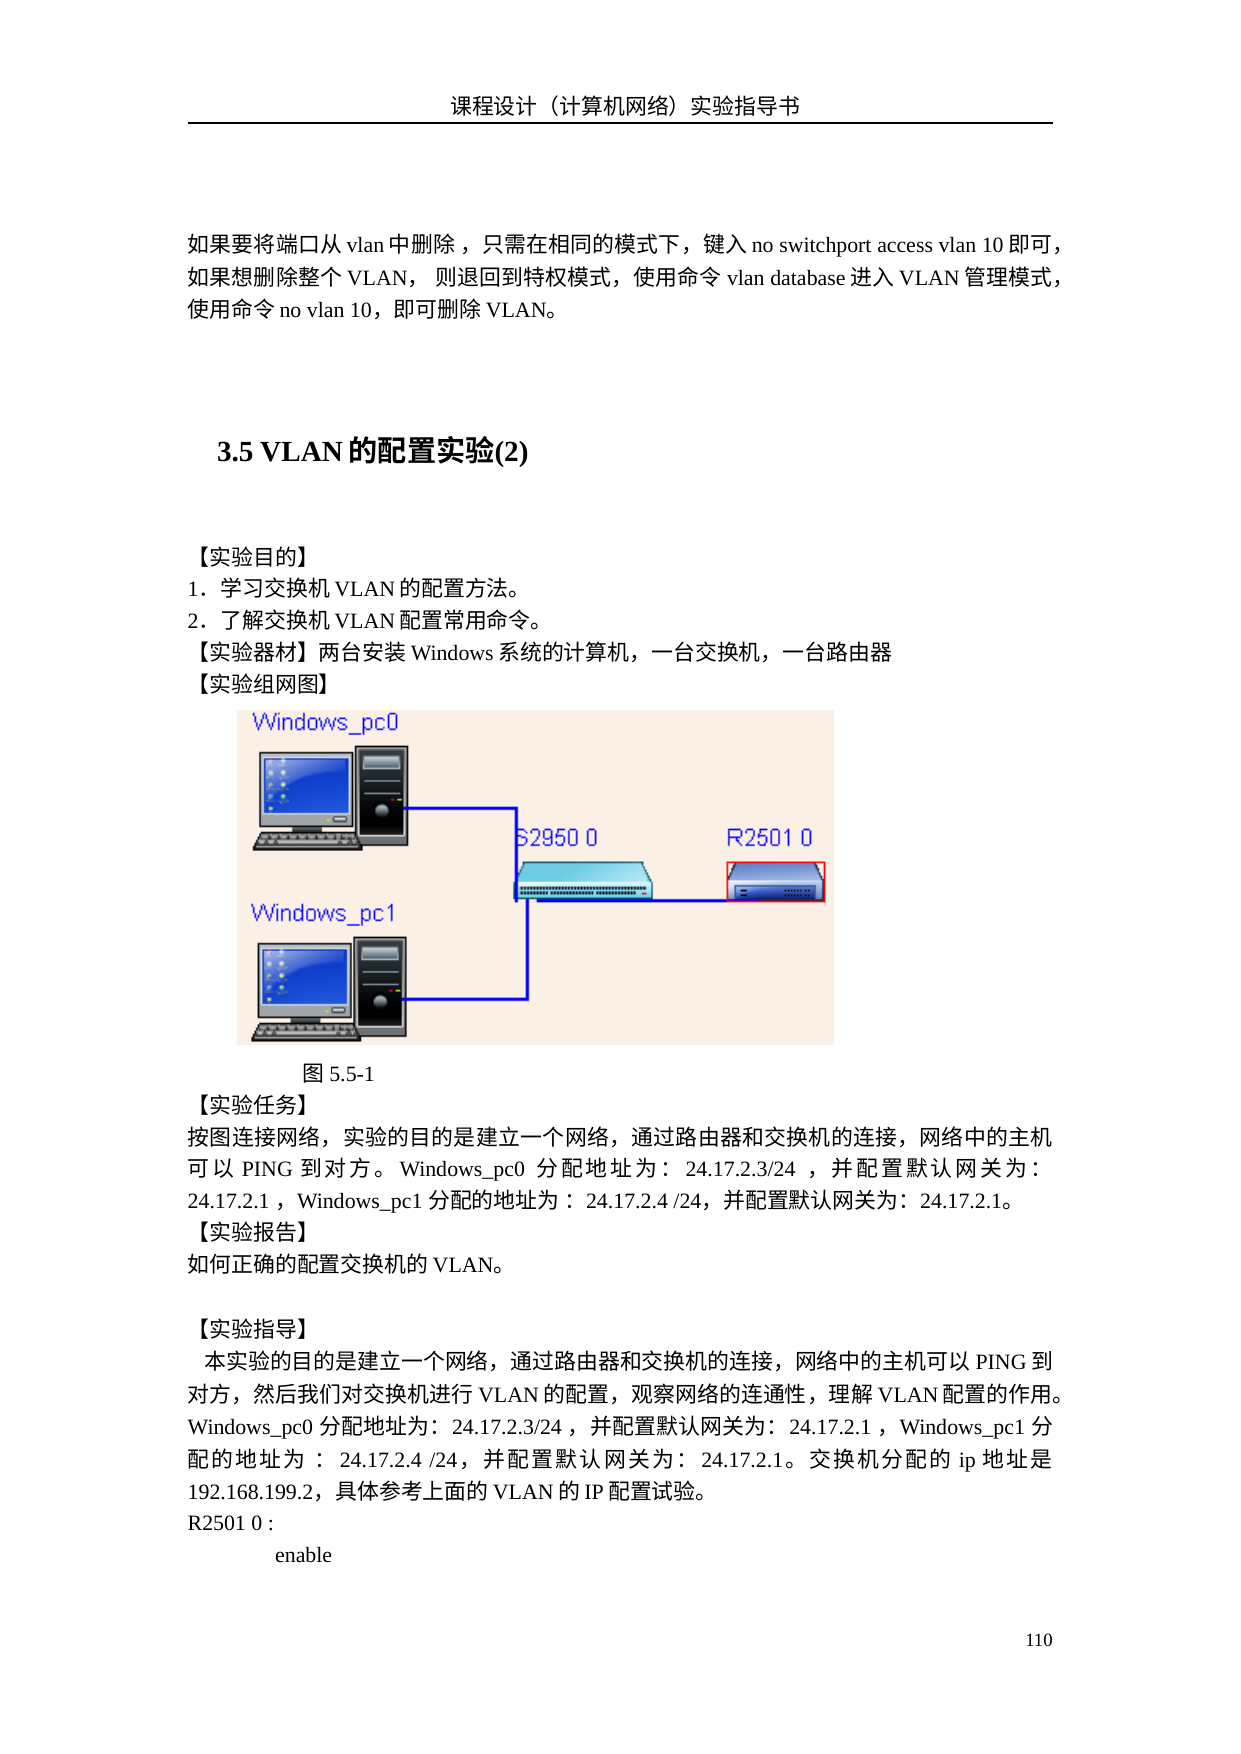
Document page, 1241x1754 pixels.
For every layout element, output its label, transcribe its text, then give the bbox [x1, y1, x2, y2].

text 【实验指导】 [187, 1311, 1053, 1344]
text 【实验报告】 [187, 1214, 1053, 1246]
text 如果要将端口从vlan中删除 ，只需在相同的模式下，键入no switchport access vlan 10即可，如果想删除整个VLAN， 则退回到特权模式，使用命令vlan database进入VLAN管理模式，使用命令no vlan 10，即可删除VLAN。 [187, 227, 1053, 324]
subtitle 3.5 VLAN的配置实验(2) [187, 417, 1053, 482]
text 【实验组网图】 [187, 666, 1053, 699]
text 【实验目的】 [187, 539, 1053, 571]
text R2501 0 : [187, 1506, 1053, 1539]
text 2．了解交换机VLAN配置常用命令。 [187, 603, 1053, 634]
text enable [187, 1539, 1053, 1571]
text 本实验的目的是建立一个网络，通过路由器和交换机的连接，网络中的主机可以PING到对方，然后我们对交换机进行VLAN的配置，观察网络的连通性，理解VLAN配置的作用。Windows_pc0 分配地址为：24.17.2.3/24 ，并配置默认网关为：24.17.2.1 ，Windows_pc1 分配的地址为 ：24.17.2.4 /24，并配置默认网关为：24.17.2.1。交换机分配的ip地址是192.168.199.2，具体参考上面的VLAN的IP配置试验。 [187, 1344, 1053, 1506]
text 如何正确的配置交换机的VLAN。 [187, 1246, 1053, 1279]
text 1．学习交换机VLAN的配置方法。 [187, 571, 1053, 603]
text 【实验器材】两台安装Windows系统的计算机，一台交换机，一台路由器 [187, 634, 1053, 666]
picture [236, 710, 835, 1045]
text 按图连接网络，实验的目的是建立一个网络，通过路由器和交换机的连接，网络中的主机可以PING到对方。Windows_pc0 分配地址为：24.17.2.3/24 ，并配置默认网关为：24.17.2.1 ，Windows_pc1 分配的地址为 ：24.17.2.4 /24，并配置默认网关为：24.17.2.1。 [187, 1119, 1053, 1214]
text 图 5.5-1 [187, 1056, 1053, 1088]
text 【实验任务】 [187, 1088, 1053, 1119]
